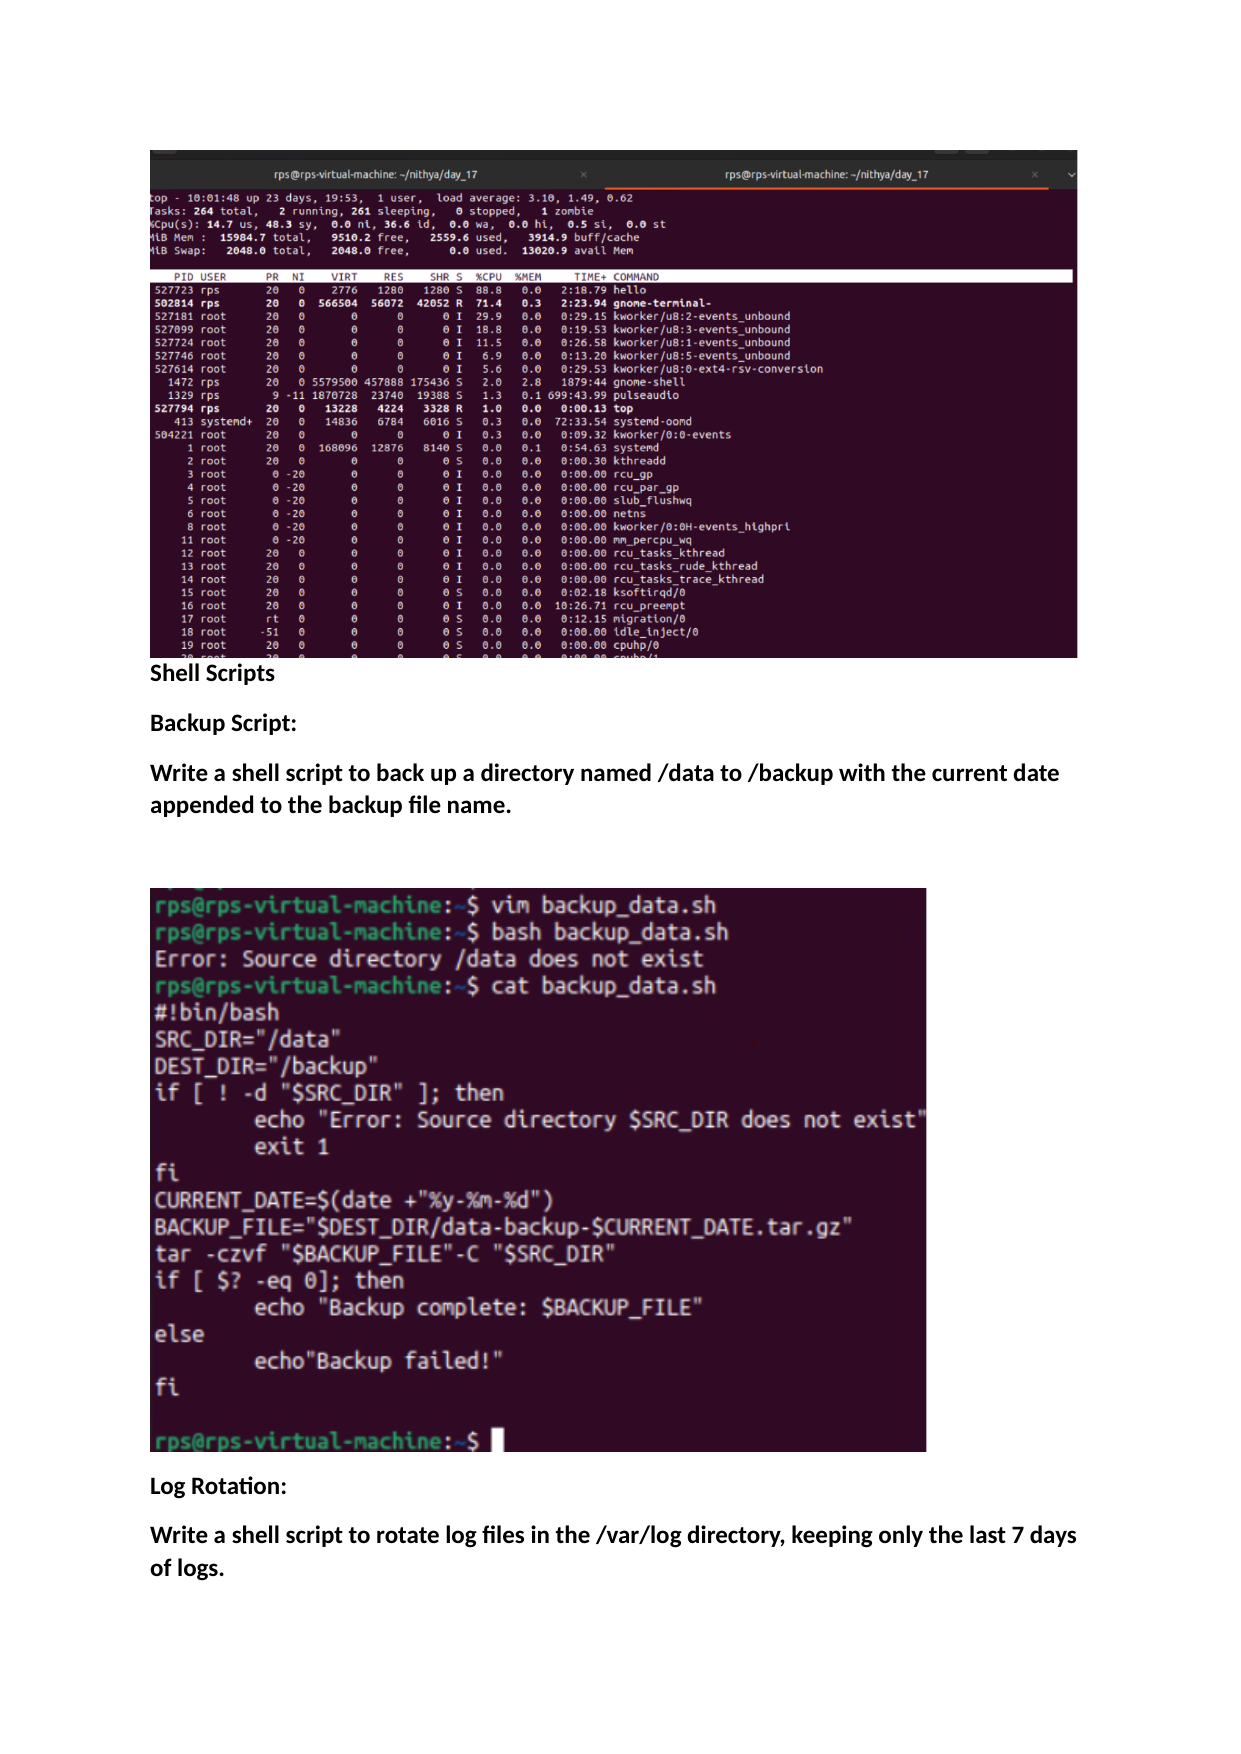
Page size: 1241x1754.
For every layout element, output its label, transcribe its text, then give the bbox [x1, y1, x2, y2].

text Backup Script: [150, 707, 1090, 738]
picture [150, 150, 1078, 658]
text Write a shell script to back up a directory named /data to /backup with the current date appended to the backup file name. [150, 757, 1090, 820]
picture [150, 888, 927, 1452]
text Write a shell script to rotate log files in the /var/log directory, keeping only the last 7 days of logs. [150, 1520, 1090, 1583]
text Shell Scripts [150, 657, 1090, 688]
text Log Rotation: [150, 1470, 1090, 1501]
